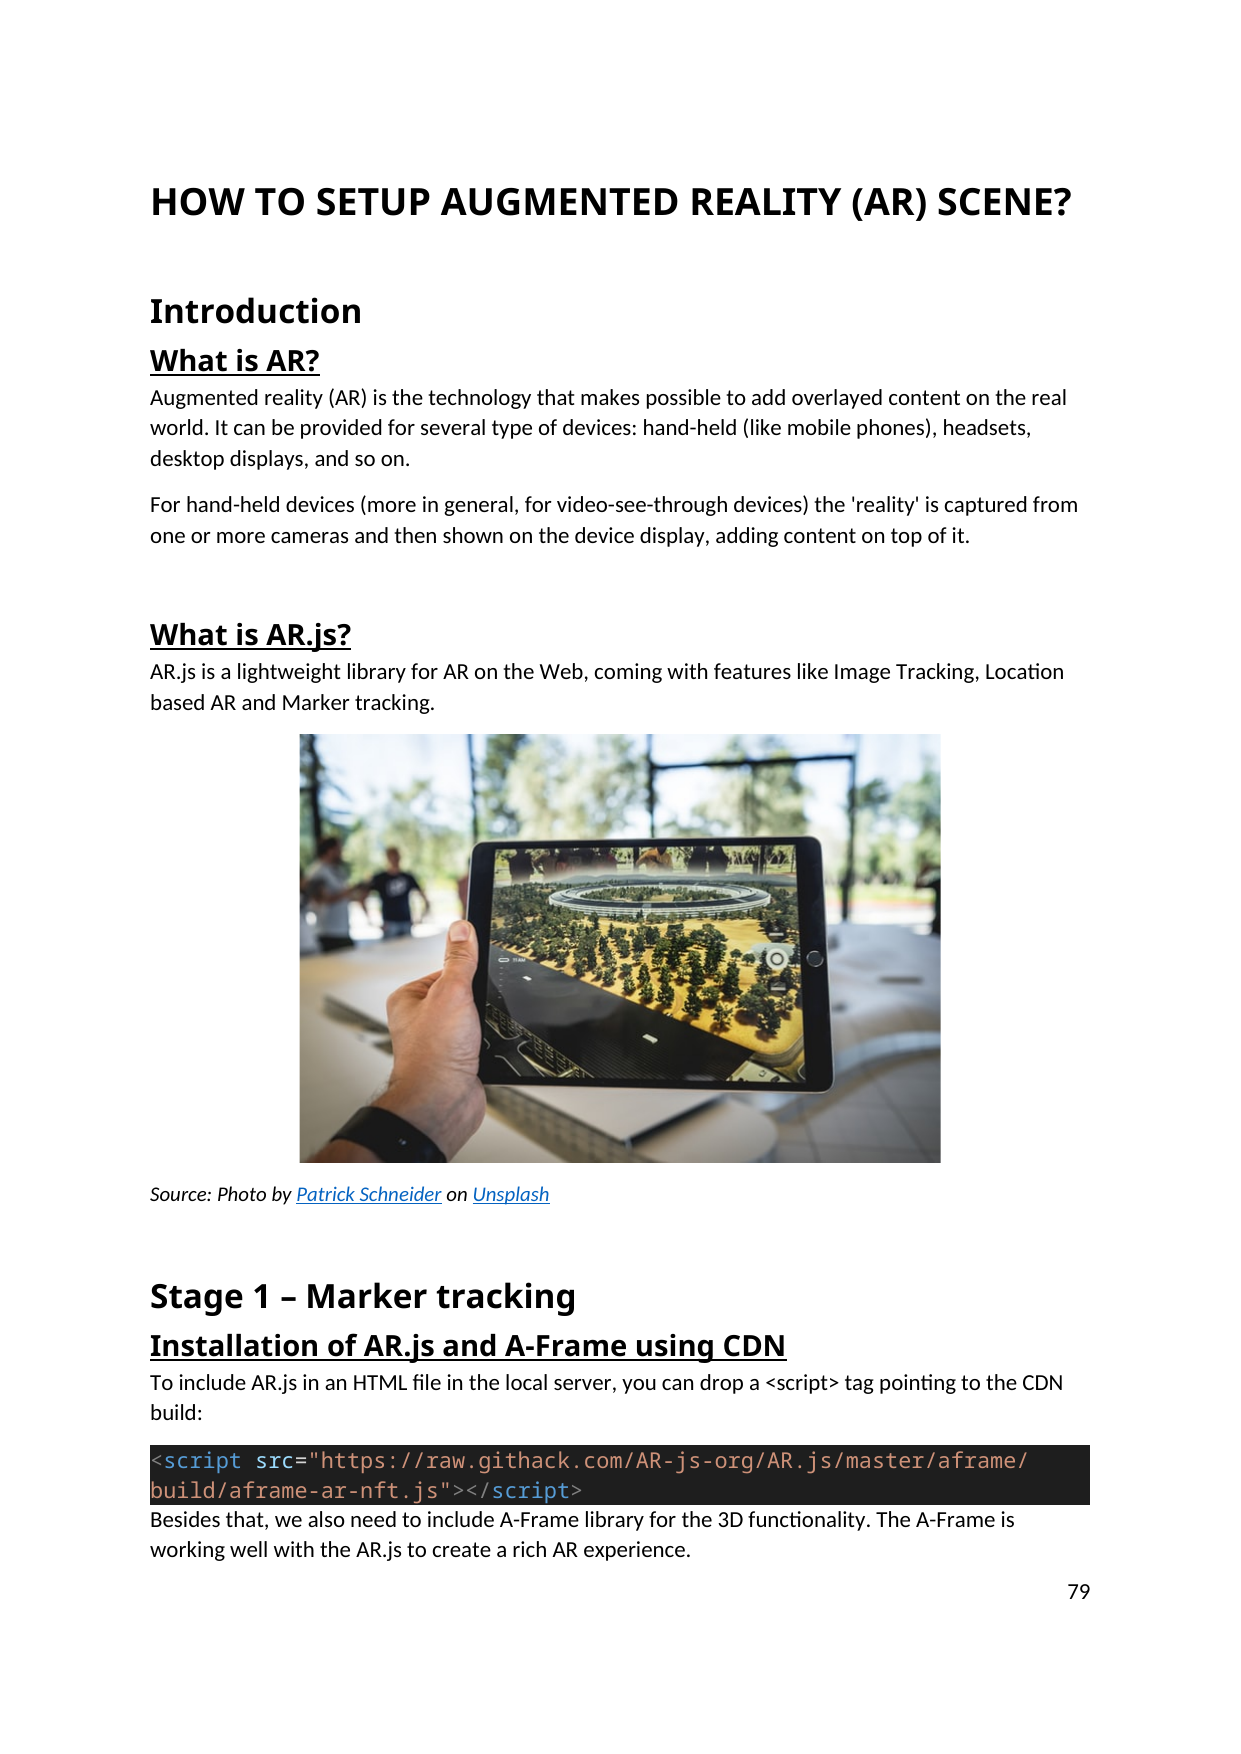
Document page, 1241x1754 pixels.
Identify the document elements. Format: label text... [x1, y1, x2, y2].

subtitle What is AR? [150, 341, 1090, 380]
subtitle Installation of AR.js and A-Frame using CDN [150, 1326, 1090, 1365]
subtitle Introduction [150, 287, 1090, 333]
subtitle HOW TO SETUP AUGMENTED REALITY (AR) SCENE? [150, 175, 1090, 226]
text AR.js is a lightweight library for AR on the Web, coming with features like Image Tracking, Location based AR and Marker tracking. [150, 657, 1090, 716]
text Augmented reality (AR) is the technology that makes possible to add overlayed content on the real world. It can be provided for several type of devices: hand-held (like mobile phones), headsets, desktop displays, and so on. [150, 383, 1090, 472]
text For hand-held devices (more in general, for video-see-through devices) the 'reality' is captured from one or more cameras and then shown on the device display, adding content on top of it. [150, 491, 1090, 549]
text To include AR.js in an HTML file in the local server, you can drop a <script> tag pointing to the CDN build: [150, 1368, 1090, 1427]
text <script src="https://raw.githack.com/AR-js-org/AR.js/master/aframe/build/aframe-ar-nft.js"></script> [150, 1445, 1090, 1505]
text Source: Photo by Patrick Schneider on Unsplash [150, 1181, 1090, 1207]
subtitle Stage 1 – Marker tracking [150, 1272, 1090, 1318]
picture [299, 734, 941, 1163]
text Besides that, we also need to include A-Frame library for the 3D functionality. The A-Frame is working well with the AR.js to create a rich AR experience. [150, 1505, 1090, 1563]
subtitle What is AR.js? [150, 614, 1090, 654]
